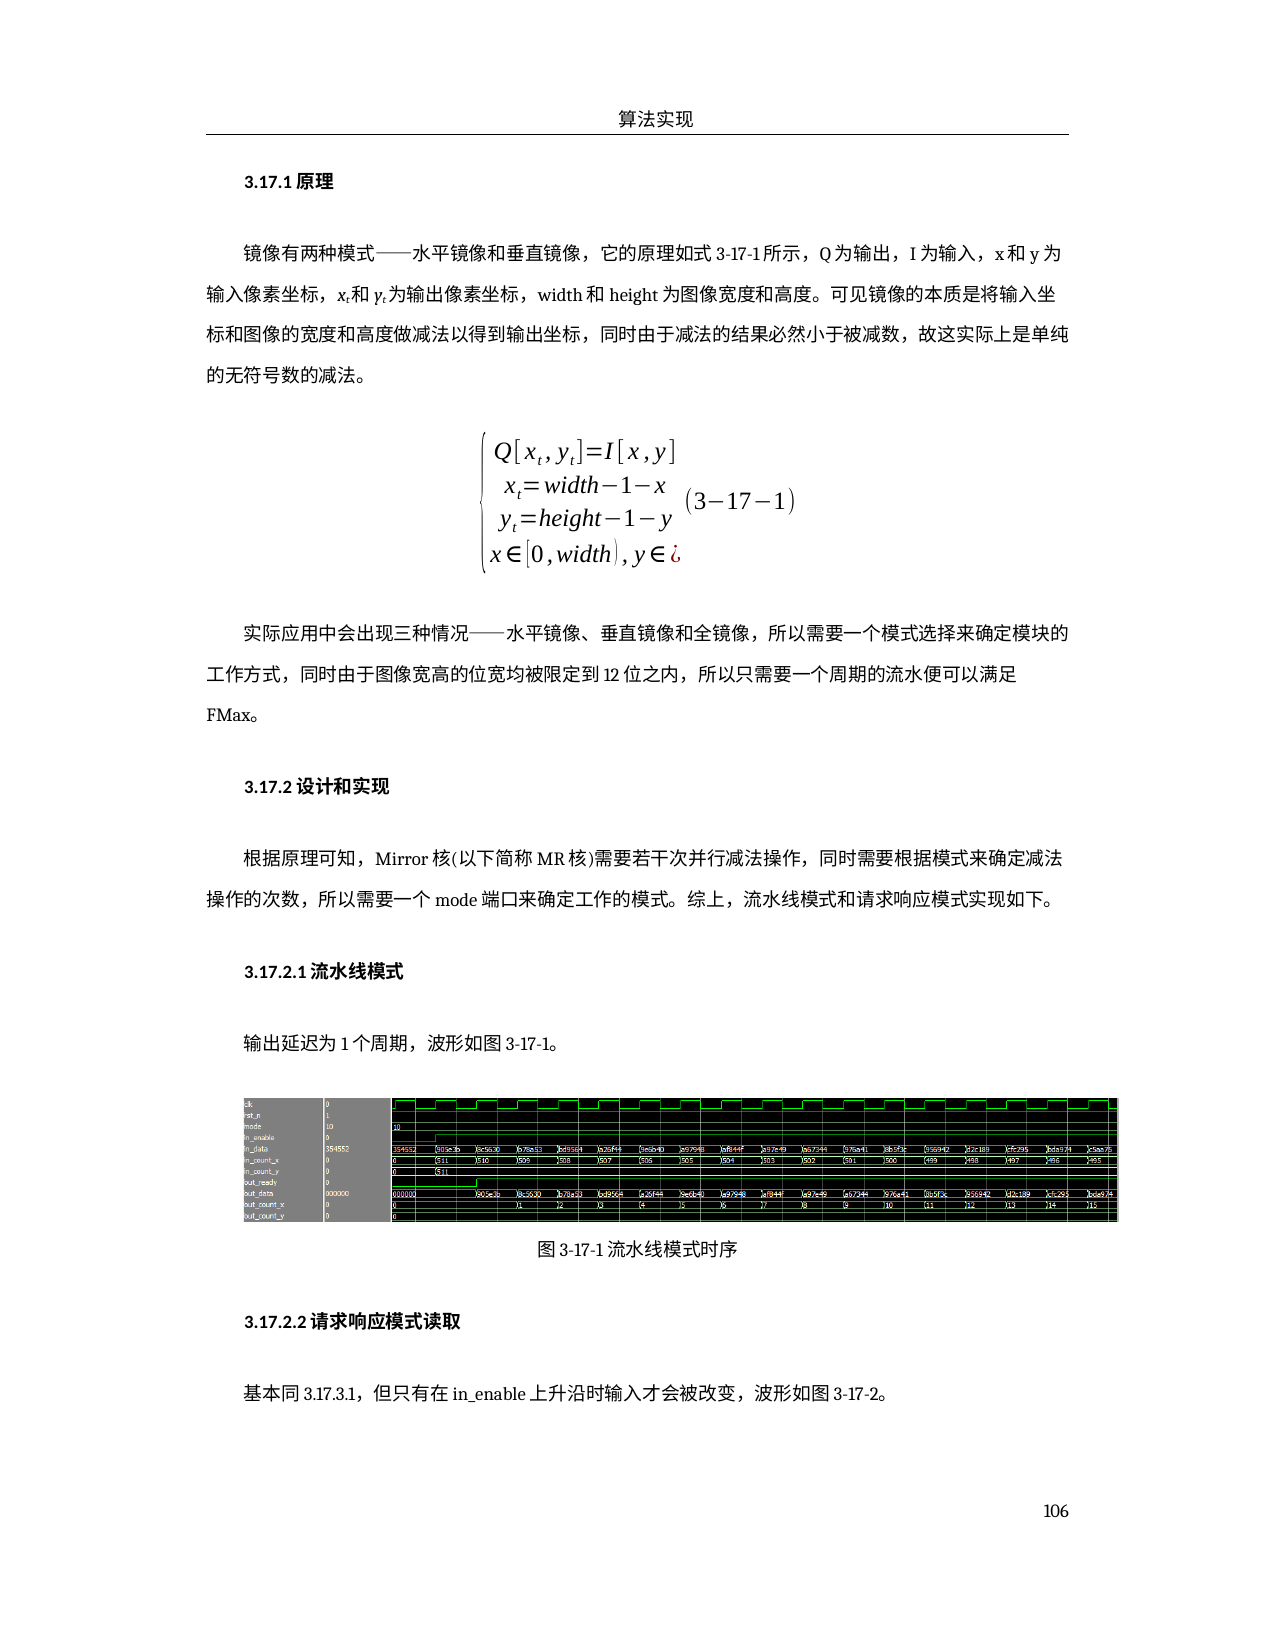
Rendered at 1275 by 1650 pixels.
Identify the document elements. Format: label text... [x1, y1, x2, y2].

text 镜像有两种模式——水平镜像和垂直镜像，它的原理如式3-17-1所示，Q为输出，I为输入，x和y为输入像素坐标，xt和yt为输出像素坐标，width和height为图像宽度和高度。可见镜像的本质是将输入坐标和图像的宽度和高度做减法以得到输出坐标，同时由于减法的结果必然小于被减数，故这实际上是单纯的无符号数的减法。 [206, 239, 1069, 420]
text 实际应用中会出现三种情况——水平镜像、垂直镜像和全镜像，所以需要一个模式选择来确定模块的工作方式，同时由于图像宽高的位宽均被限定到12位之内，所以只需要一个周期的流水便可以满足FMax。 [206, 618, 1069, 727]
text 根据原理可知，Mirror核(以下简称MR核)需要若干次并行减法操作，同时需要根据模式来确定减法操作的次数，所以需要一个mode端口来确定工作的模式。综上，流水线模式和请求响应模式实现如下。 [206, 844, 1069, 912]
picture [243, 1098, 1119, 1222]
subtitle 3.17.2.1 流水线模式 [206, 957, 1069, 984]
text 基本同3.17.3.1，但只有在in_enable上升沿时输入才会被改变，波形如图3-17-2。 [206, 1379, 1069, 1438]
subtitle 3.17.1 原理 [206, 167, 1069, 194]
subtitle 3.17.2.2 请求响应模式读取 [206, 1307, 1069, 1334]
subtitle 3.17.2 设计和实现 [206, 772, 1069, 799]
text 输出延迟为1个周期，波形如图3-17-1。 [206, 1028, 1069, 1088]
